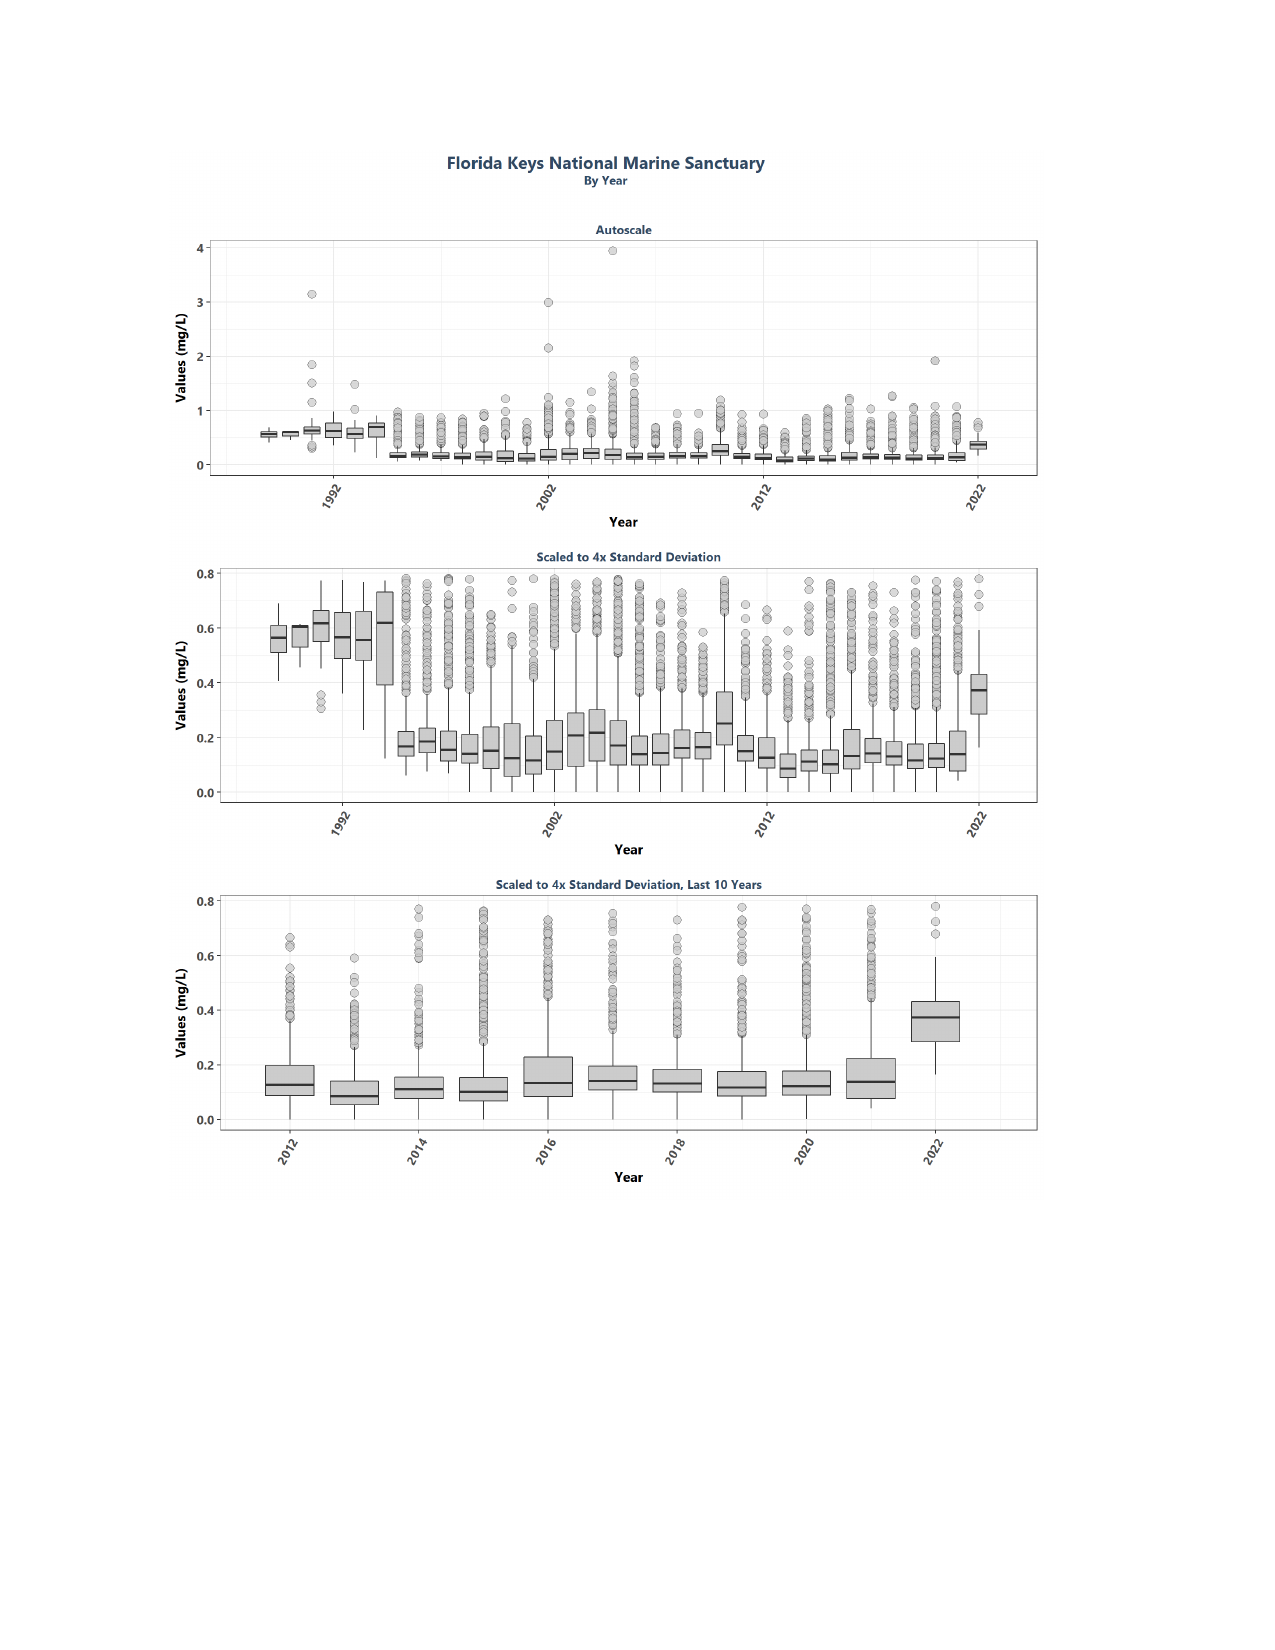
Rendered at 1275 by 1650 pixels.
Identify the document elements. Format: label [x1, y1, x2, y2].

picture [168, 150, 1044, 1200]
